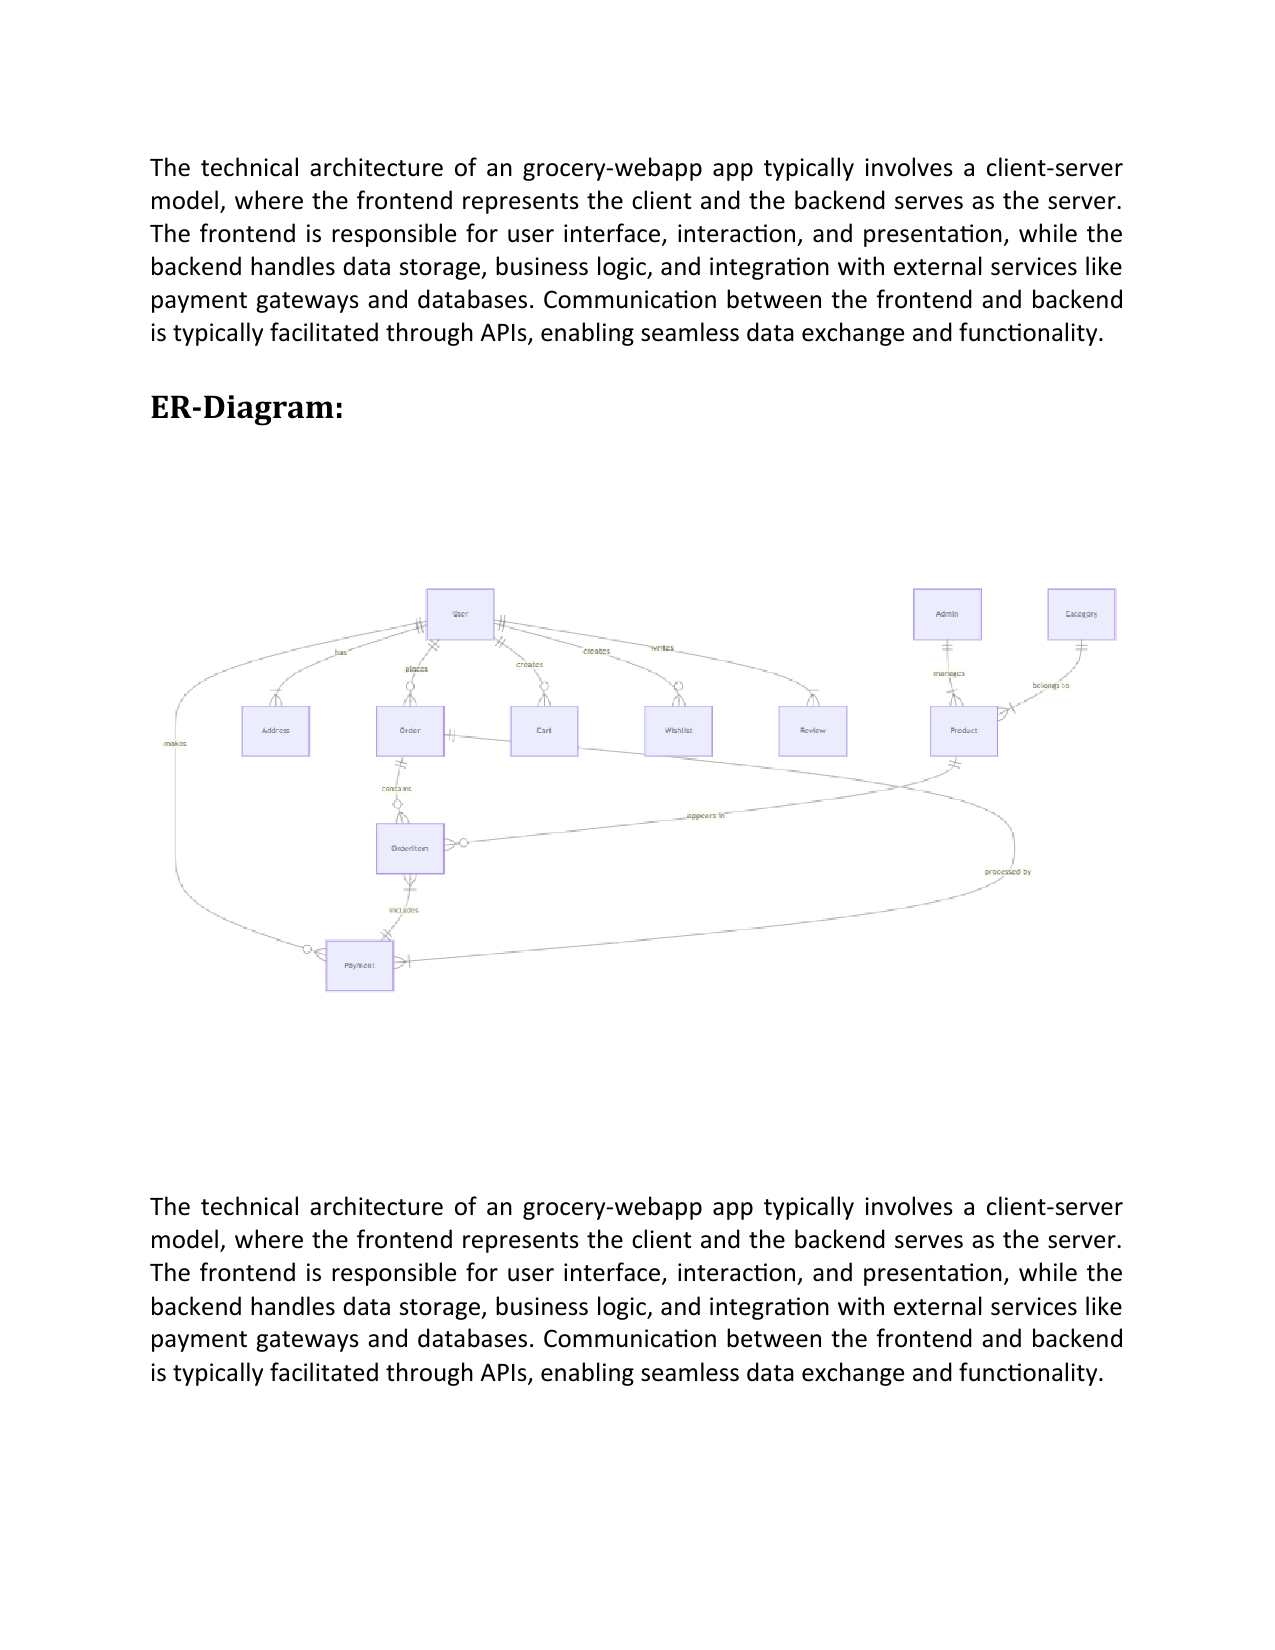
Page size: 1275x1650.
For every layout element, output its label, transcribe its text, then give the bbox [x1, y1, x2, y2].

picture [150, 454, 1125, 1123]
text ER-Diagram: [150, 387, 1125, 426]
text The technical architecture of an grocery-webapp app typically involves a client-server model, where the frontend represents the client and the backend serves as the server. The frontend is responsible for user interface, interaction, and presentation, while the backend handles data storage, business logic, and integration with external services like payment gateways and databases. Communication between the frontend and backend is typically facilitated through APIs, enabling seamless data exchange and functionality. [150, 150, 1125, 348]
text The technical architecture of an grocery-webapp app typically involves a client-server model, where the frontend represents the client and the backend serves as the server. The frontend is responsible for user interface, interaction, and presentation, while the backend handles data storage, business logic, and integration with external services like payment gateways and databases. Communication between the frontend and backend is typically facilitated through APIs, enabling seamless data exchange and functionality. [150, 1189, 1125, 1388]
